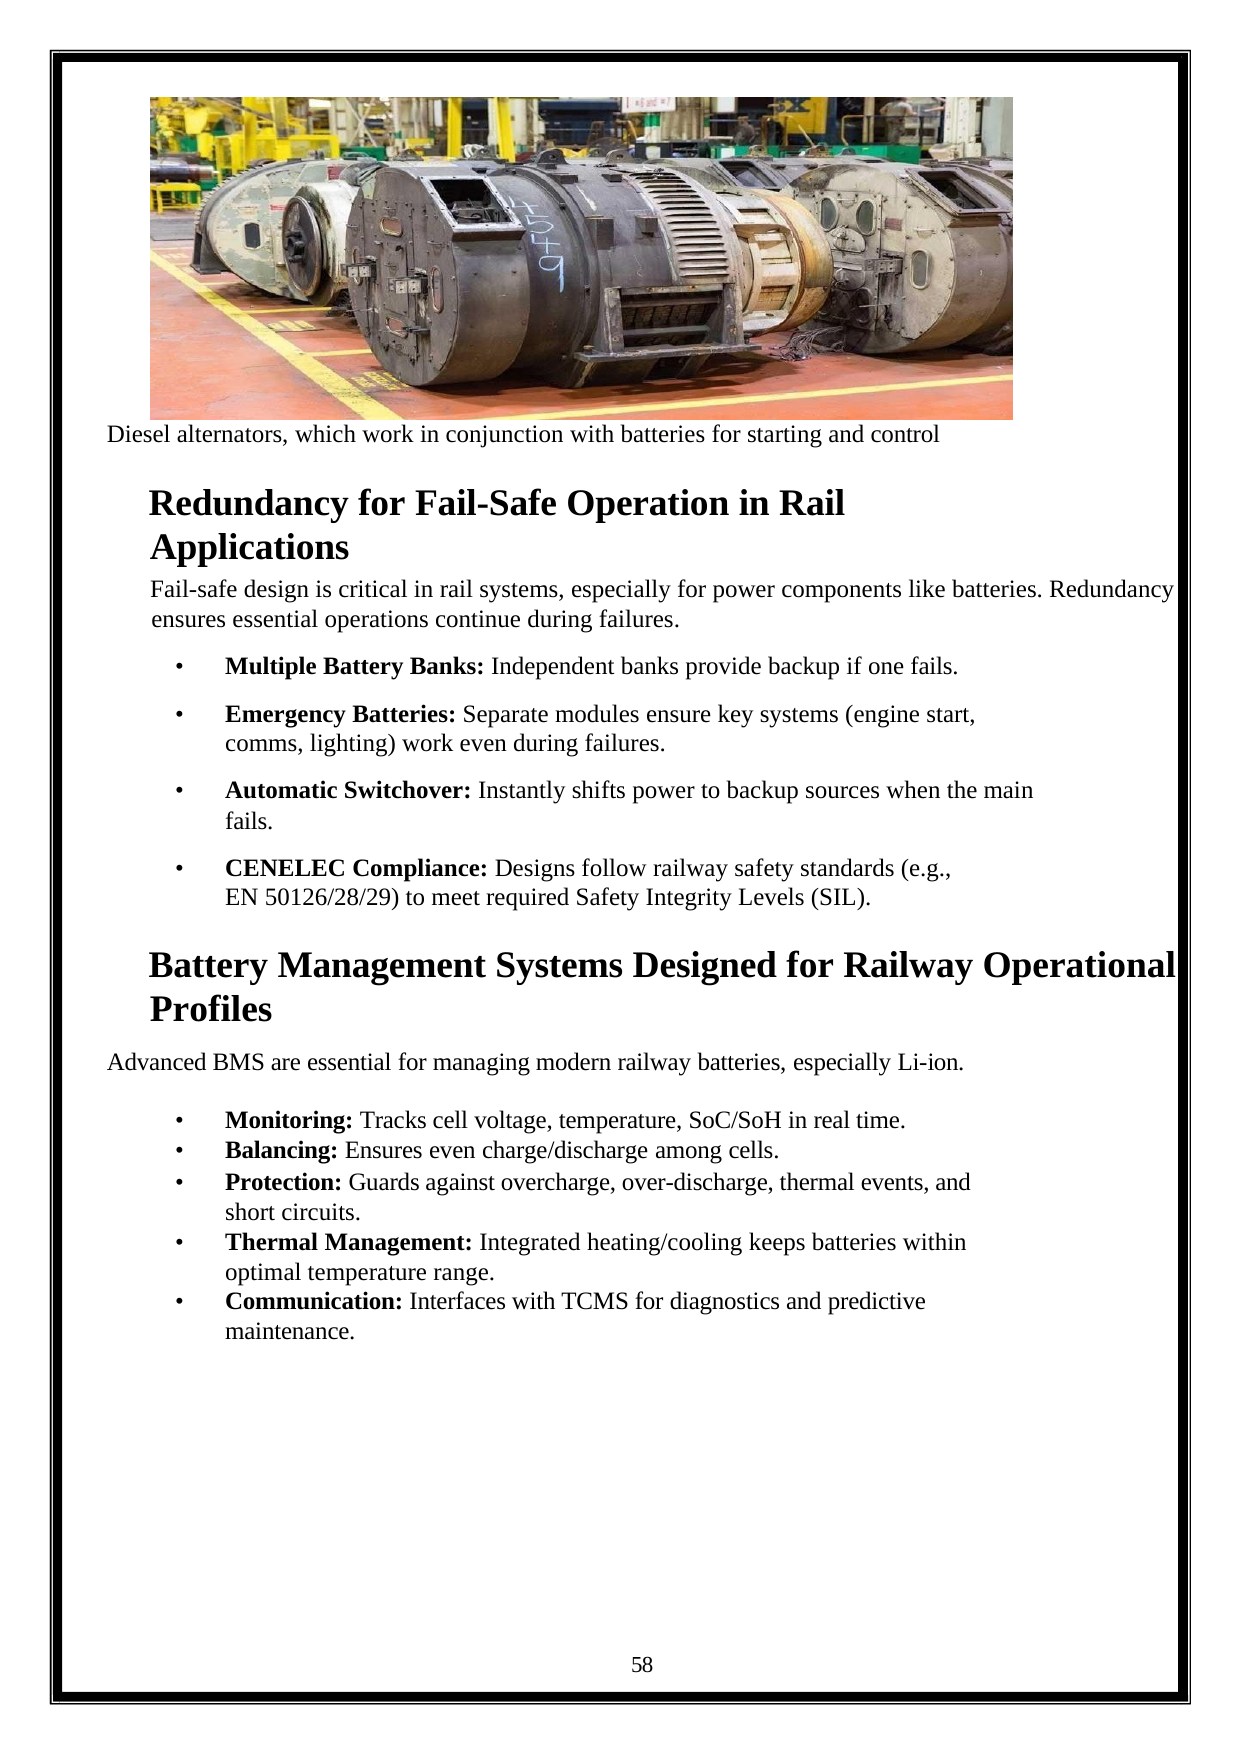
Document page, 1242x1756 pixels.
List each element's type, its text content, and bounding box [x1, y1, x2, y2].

list Protection: Guards against overcharge, over-discharge, thermal events, and short circuits. [175, 1167, 1026, 1226]
subtitle Redundancy for Fail-Safe Operation in Rail Applications [148, 480, 1051, 568]
list Balancing: Ensures even charge/discharge among cells. [175, 1136, 1197, 1164]
text Diesel alternators, which work in conjunction with batteries for starting and control [107, 419, 1197, 448]
list Multiple Battery Banks: Independent banks provide backup if one fails. [175, 651, 1197, 680]
list Thermal Management: Integrated heating/cooling keeps batteries within optimal temperature range. [175, 1227, 1014, 1285]
list Automatic Switchover: Instantly shifts power to backup sources when the main fails. [175, 775, 1075, 834]
list Monitoring: Tracks cell voltage, temperature, SoC/SoH in real time. [175, 1105, 1197, 1133]
list CENELEC Compliance: Designs follow railway safety standards (e.g., EN 50126/28/29) to meet required Safety Integrity Levels (SIL). [175, 853, 986, 911]
text Advanced BMS are essential for managing modern railway batteries, especially Li-ion. [107, 1047, 1197, 1076]
list Emergency Batteries: Separate modules ensure key systems (engine start, comms, lighting) work even during failures. [175, 699, 1019, 757]
subtitle Battery Management Systems Designed for Railway Operational Profiles [148, 942, 1197, 1029]
list Communication: Interfaces with TCMS for diagnostics and predictive maintenance. [175, 1286, 961, 1344]
text Fail-safe design is critical in rail systems, especially for power components like batteries. Redundancy ensures essential operations continue during failures. [150, 574, 1197, 633]
picture [150, 97, 1013, 419]
